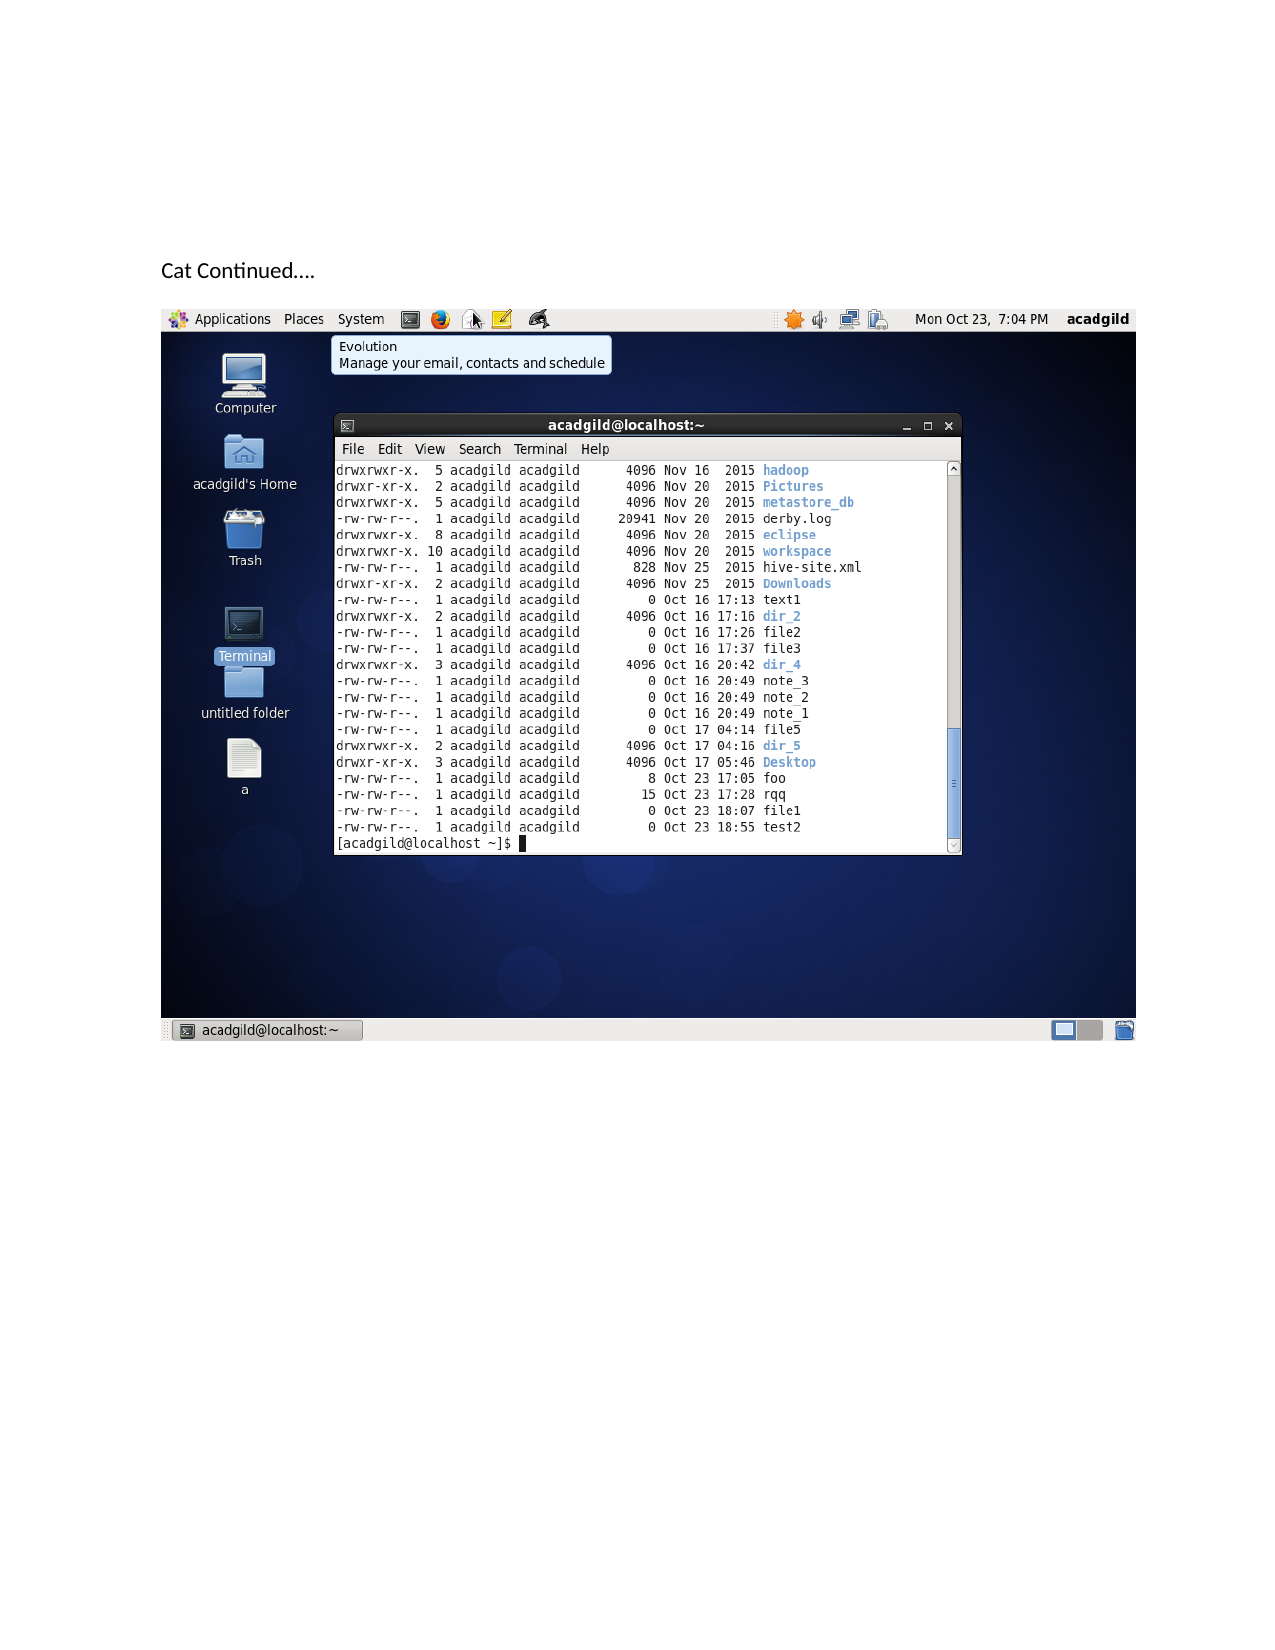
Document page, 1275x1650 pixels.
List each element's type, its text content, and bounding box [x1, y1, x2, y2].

text Cat Continued…. [161, 256, 1125, 284]
picture [161, 309, 1136, 1041]
